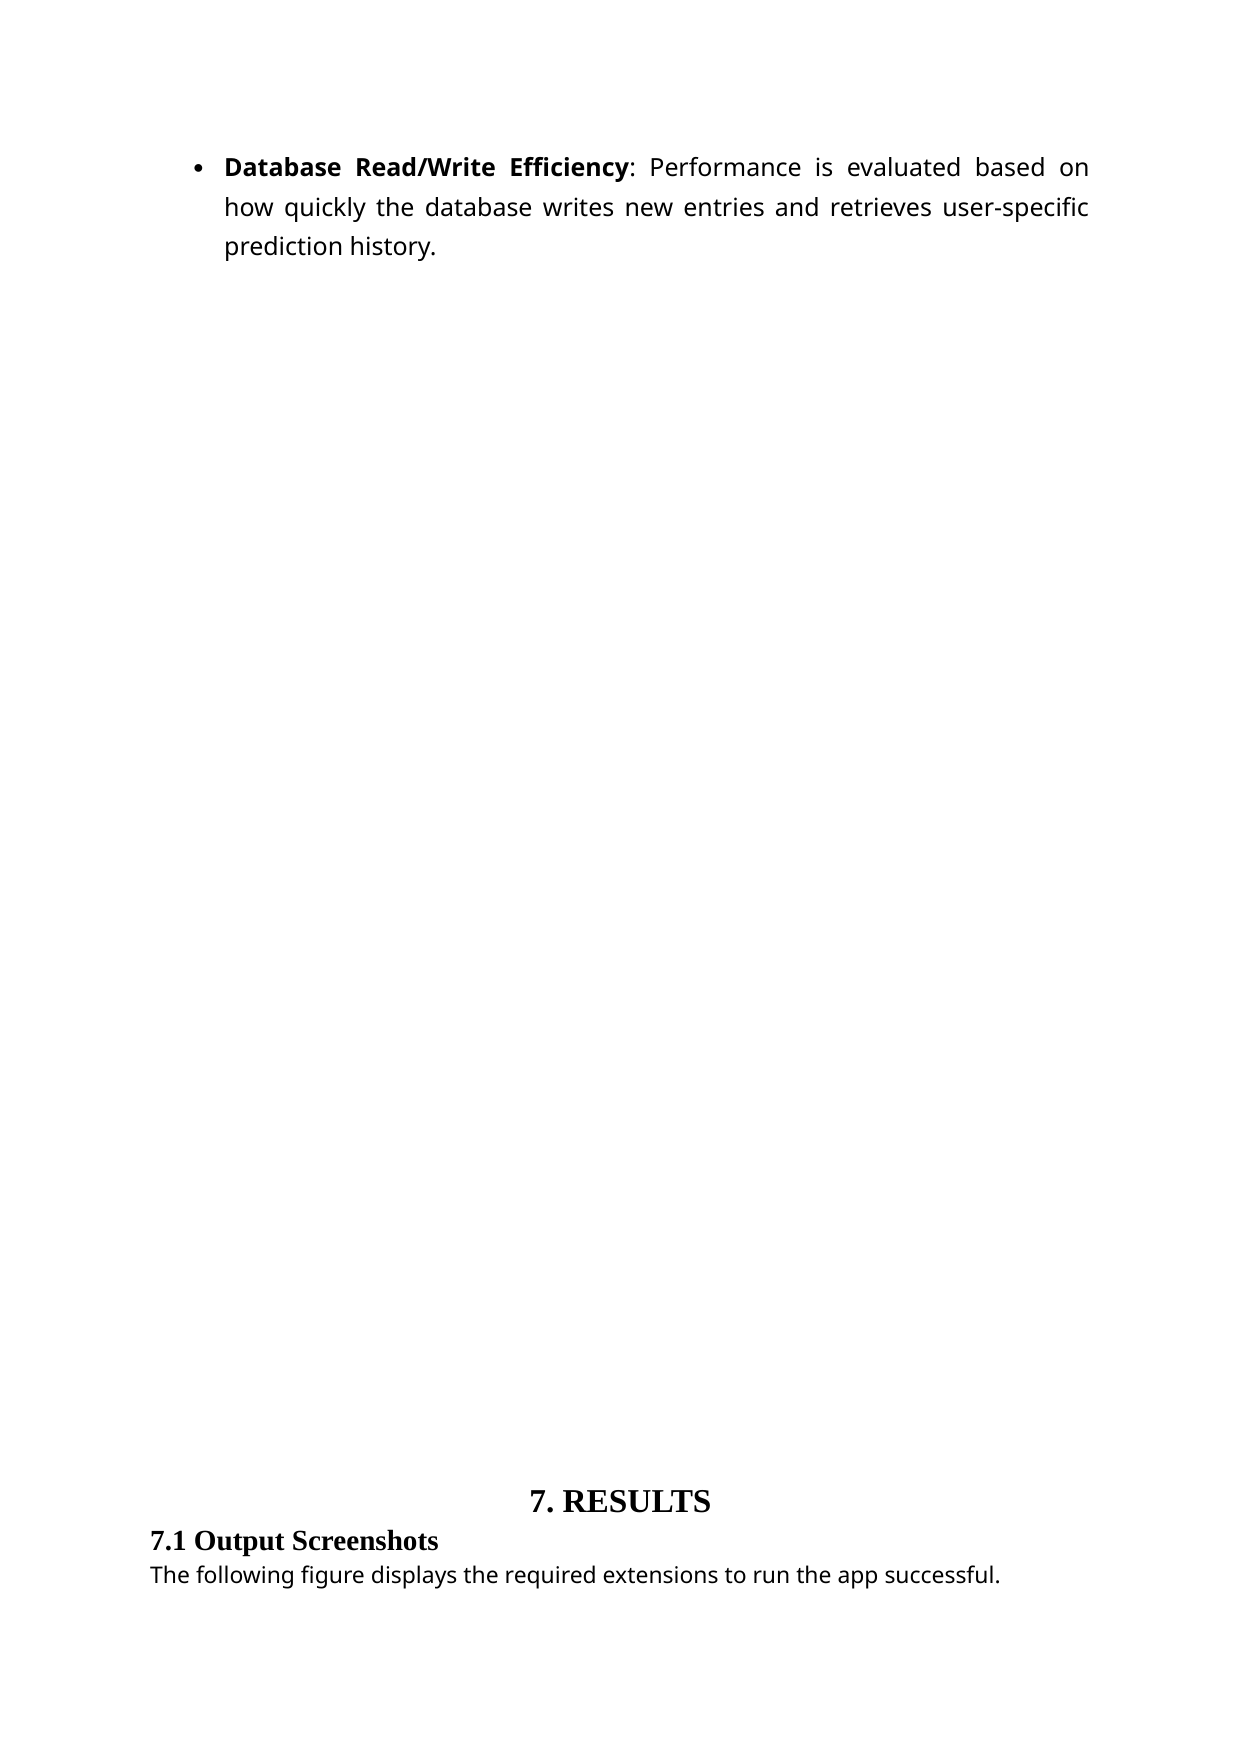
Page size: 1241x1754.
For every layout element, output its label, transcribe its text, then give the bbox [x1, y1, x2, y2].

text 7.1 Output Screenshots [150, 1523, 1090, 1556]
text The following figure displays the required extensions to run the app successful. [150, 1559, 1090, 1590]
list Database Read/Write Efficiency: Performance is evaluated based on how quickly the database writes new entries and retrieves user-specific prediction history. [194, 150, 1090, 262]
text 7. RESULTS [150, 1481, 1090, 1520]
